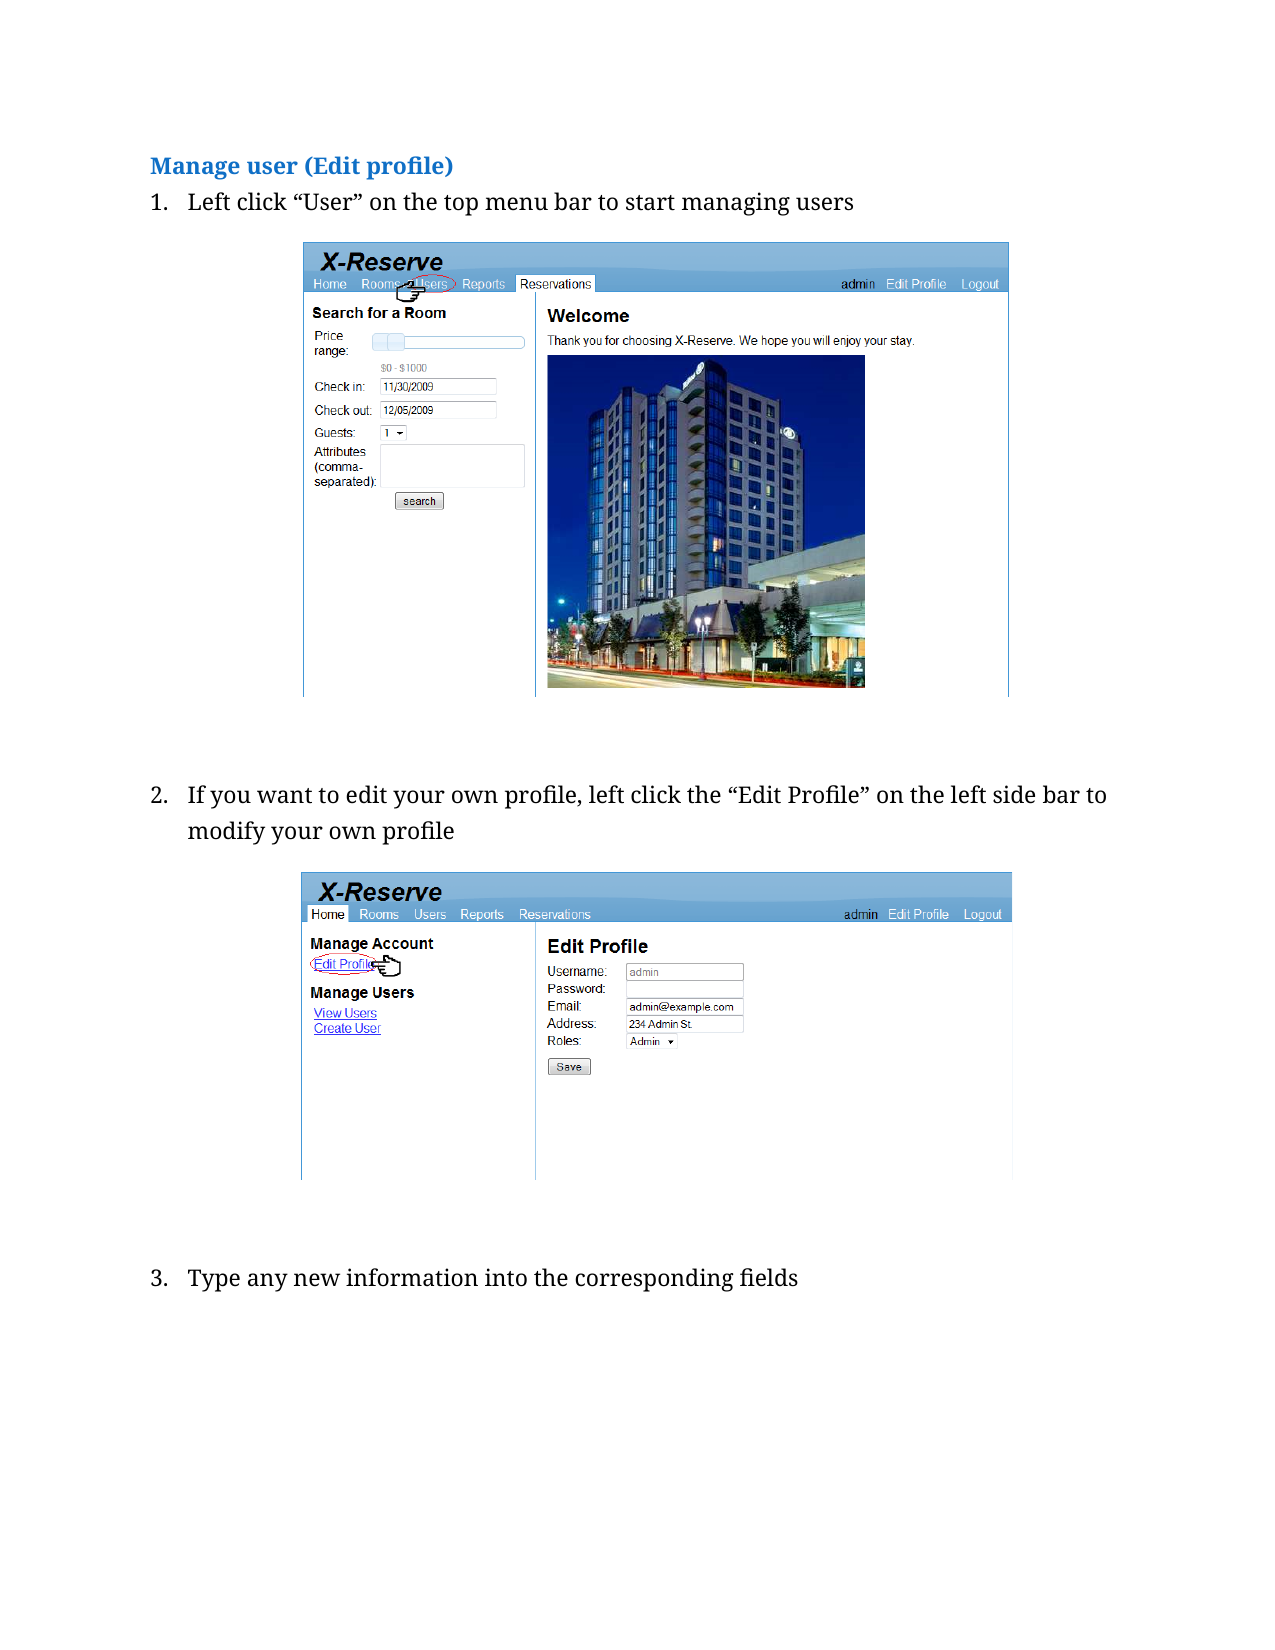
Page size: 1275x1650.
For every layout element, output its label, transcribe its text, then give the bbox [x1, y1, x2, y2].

subtitle Manage user (Edit profile) [150, 150, 1125, 181]
picture [303, 242, 1010, 697]
list Type any new information into the corresponding fields [150, 1261, 1125, 1293]
list Left click “User” on the top menu bar to start managing users [150, 186, 1125, 217]
picture [300, 871, 1013, 1180]
list If you want to edit your own profile, left click the “Edit Profile” on the left side bar to modify your own profile [150, 779, 1125, 846]
